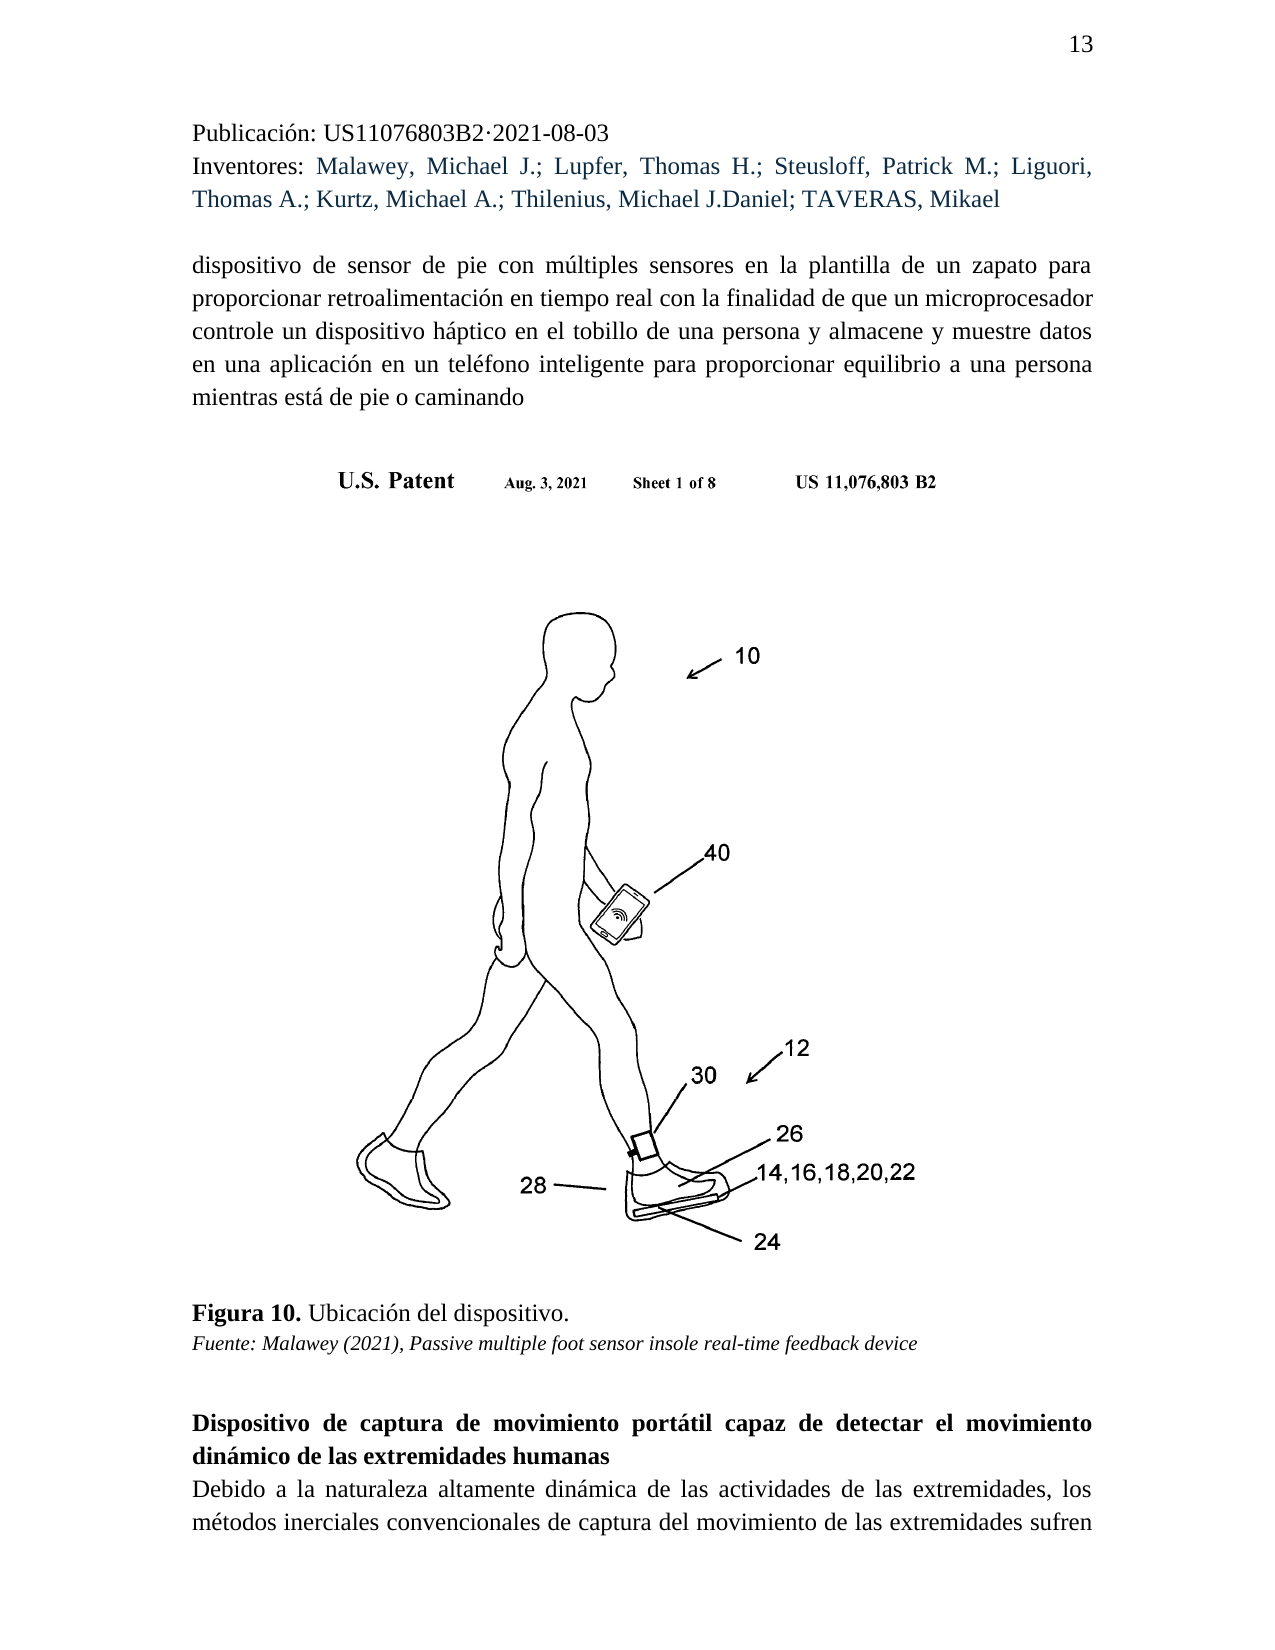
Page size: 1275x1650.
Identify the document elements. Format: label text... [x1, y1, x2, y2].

text Dispositivo de captura de movimiento portátil capaz de detectar el movimiento dinámico de las extremidades humanas [192, 1408, 1093, 1470]
text dispositivo de sensor de pie con múltiples sensores en la plantilla de un zapato para proporcionar retroalimentación en tiempo real con la finalidad de que un microprocesador controle un dispositivo háptico en el tobillo de una persona y almacene y muestre datos en una aplicación en un teléfono inteligente para proporcionar equilibrio a una persona mientras está de pie o caminando [192, 250, 1093, 411]
text Publicación: US11076803B2·2021-08-03 [192, 118, 1093, 147]
text Inventores: Malawey, Michael J.; Lupfer, Thomas H.; Steusloff, Patrick M.; Liguori, Thomas A.; Kurtz, Michael A.; Thilenius, Michael J.Daniel; TAVERAS, Mikael [192, 180, 1093, 213]
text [192, 1474, 1093, 1536]
picture [234, 459, 1051, 1275]
text Fuente: Malawey (2021), Passive multiple foot sensor insole real-time feedback device [192, 1331, 1093, 1355]
